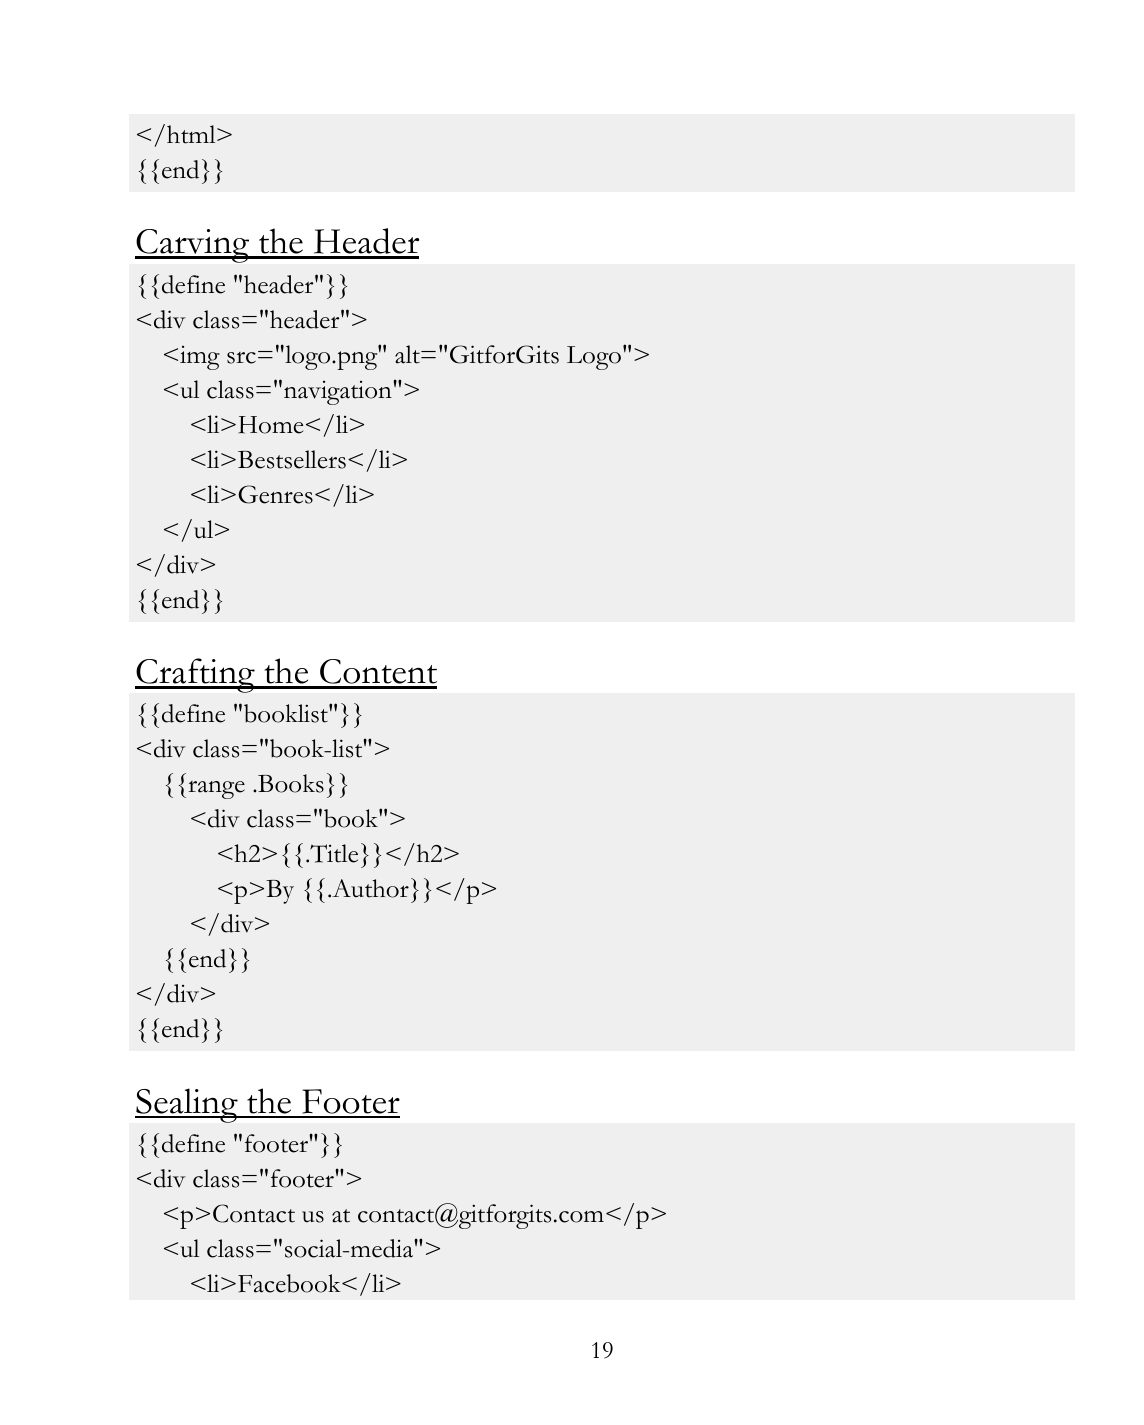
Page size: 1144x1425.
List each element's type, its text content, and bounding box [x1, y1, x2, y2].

text {{end}} [129, 149, 1075, 192]
text </div> [129, 903, 1075, 938]
text </div> [129, 973, 1075, 1008]
text <li>Home</li> [129, 404, 1075, 439]
text <img src="logo.png" alt="GitforGits Logo"> [129, 334, 1075, 369]
text <p>Contact us at contact@gitforgits.com</p> [129, 1193, 1075, 1228]
subtitle Sealing the Footer [135, 1081, 1069, 1123]
text </ul> [129, 509, 1075, 544]
text {{define "footer"}} [129, 1123, 1075, 1158]
subtitle Crafting the Content [135, 651, 1069, 693]
text <li>Bestsellers</li> [129, 439, 1075, 474]
text </div> [129, 544, 1075, 579]
text <div class="footer"> [129, 1158, 1075, 1193]
text {{define "booklist"}} [129, 693, 1075, 728]
text {{end}} [129, 1008, 1075, 1051]
subtitle Carving the Header [135, 221, 1069, 264]
text <div class="header"> [129, 299, 1075, 334]
text {{end}} [129, 938, 1075, 973]
text {{range .Books}} [129, 763, 1075, 798]
text <li>Genres</li> [129, 474, 1075, 509]
text <p>By {{.Author}}</p> [129, 868, 1075, 903]
text <ul class="navigation"> [129, 369, 1075, 404]
text {{define "header"}} [129, 264, 1075, 299]
text </html> [129, 114, 1075, 149]
text <div class="book"> [129, 798, 1075, 833]
text <li>Facebook</li> [129, 1263, 1075, 1300]
text <div class="book-list"> [129, 728, 1075, 763]
text {{end}} [129, 579, 1075, 622]
text <ul class="social-media"> [129, 1228, 1075, 1263]
text <h2>{{.Title}}</h2> [129, 833, 1075, 868]
